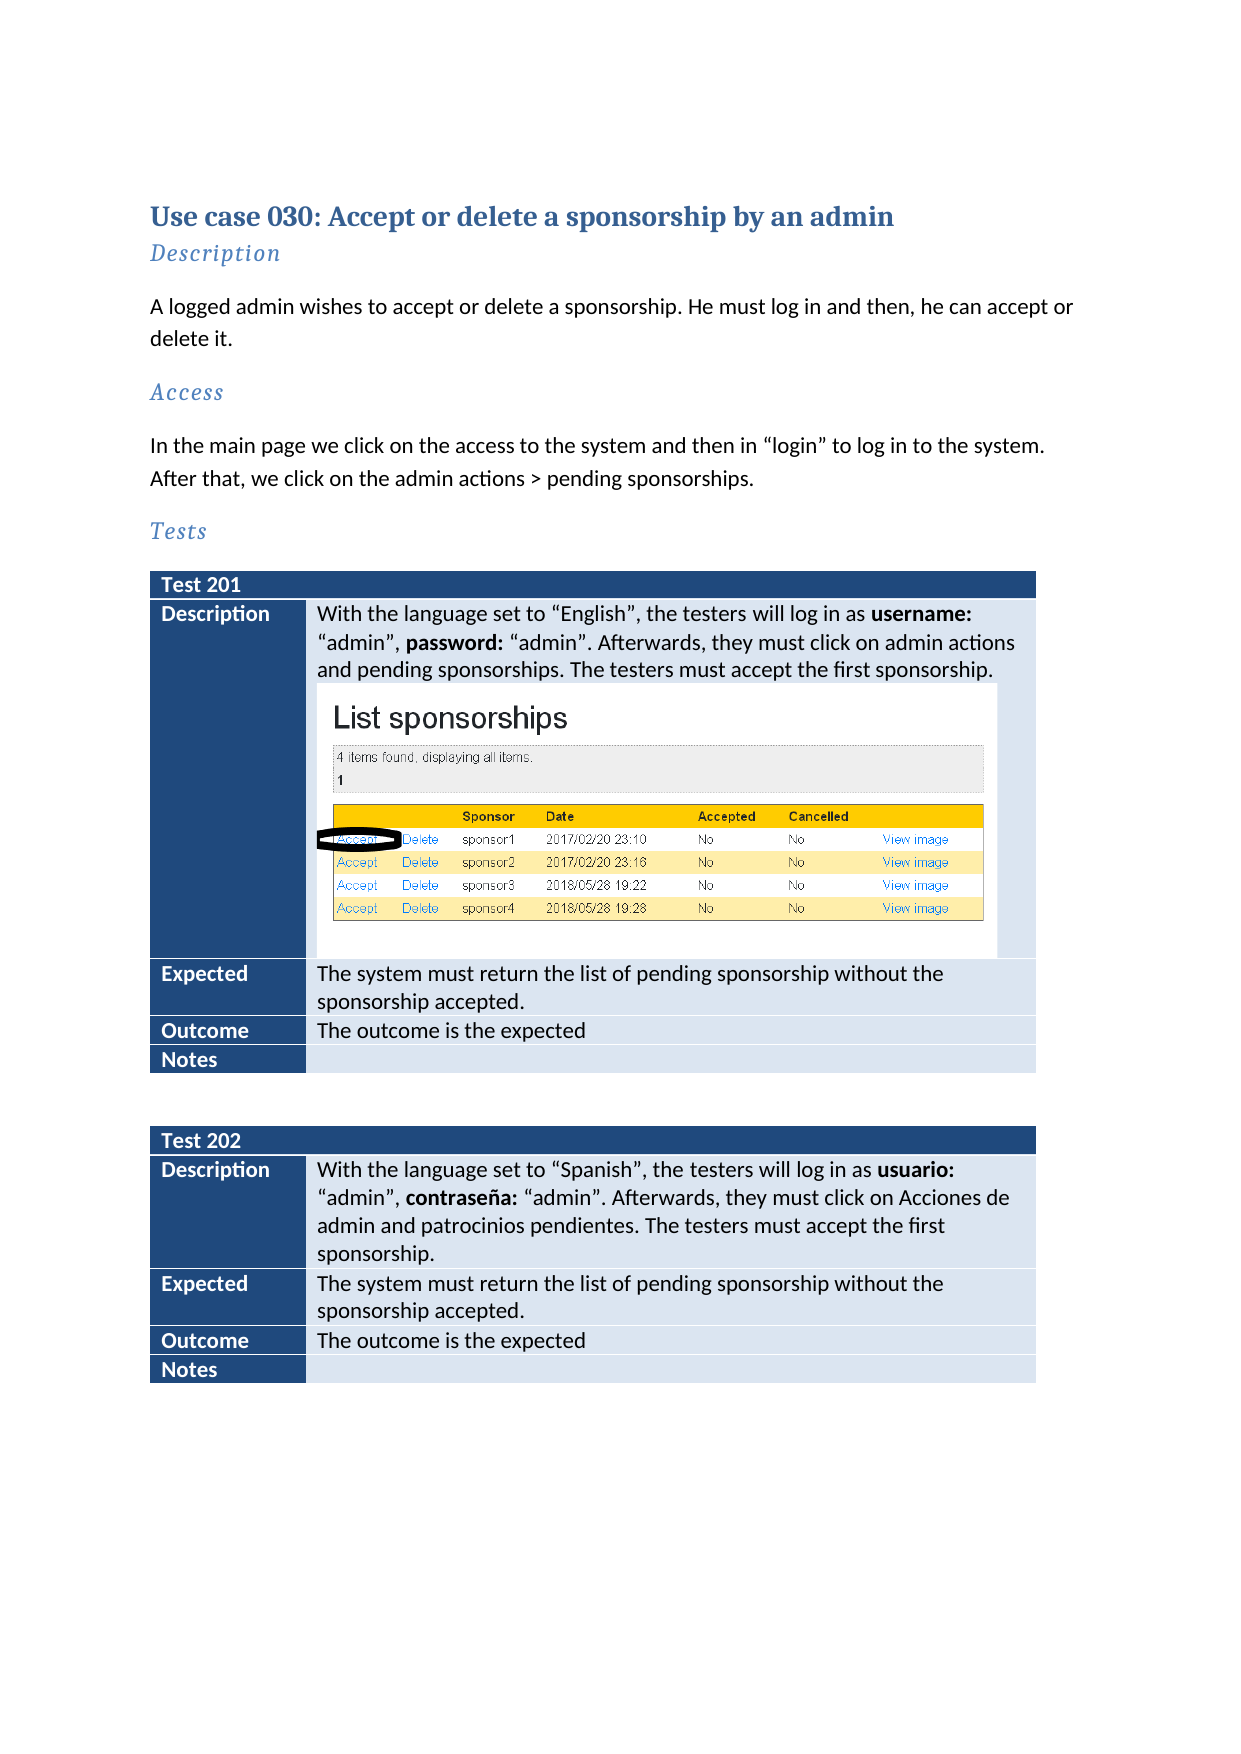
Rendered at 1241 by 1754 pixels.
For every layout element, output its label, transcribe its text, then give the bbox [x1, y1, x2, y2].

table_cell [306, 1355, 1036, 1383]
text In the main page we click on the access to the system and then in “login” to log in to the system. After that, we click on the admin actions > pending sponsorships. [150, 431, 1090, 492]
table_cell With the language set to “Spanish”, the testers will log in as usuario: “admin”, contraseña: “admin”. Afterwards, they must click on Acciones de admin and patrocinios pendientes. The testers must accept the first sponsorship. [306, 1156, 1036, 1268]
subtitle Tests [150, 517, 1090, 545]
table_cell Notes [150, 1045, 306, 1073]
table_cell Description [150, 600, 306, 958]
table_cell With the language set to “English”, the testers will log in as username: “admin”, password: “admin”. Afterwards, they must click on admin actions and pending sponsorships. The testers must accept the first sponsorship. [306, 600, 1036, 958]
table_cell The system must return the list of pending sponsorship without the sponsorship accepted. [306, 1269, 1036, 1325]
table_header Test 202 [150, 1126, 1036, 1154]
table_cell Expected [150, 959, 306, 1015]
table_cell The system must return the list of pending sponsorship without the sponsorship accepted. [306, 959, 1036, 1015]
table_cell Outcome [150, 1016, 306, 1044]
table_cell Notes [150, 1355, 306, 1383]
subtitle Access [150, 378, 1090, 406]
subtitle Description [150, 238, 1090, 267]
subtitle Use case 030: Accept or delete a sponsorship by an admin [150, 200, 1090, 233]
table_cell The outcome is the expected [306, 1326, 1036, 1354]
table_cell Expected [150, 1269, 306, 1325]
table_cell Description [150, 1156, 306, 1268]
table_cell Outcome [150, 1326, 306, 1354]
text A logged admin wishes to accept or delete a sponsorship. He must log in and then, he can accept or delete it. [150, 292, 1090, 353]
table_cell The outcome is the expected [306, 1016, 1036, 1044]
table_header Test 201 [150, 571, 1036, 598]
table_cell [306, 1045, 1036, 1073]
picture [316, 683, 998, 959]
